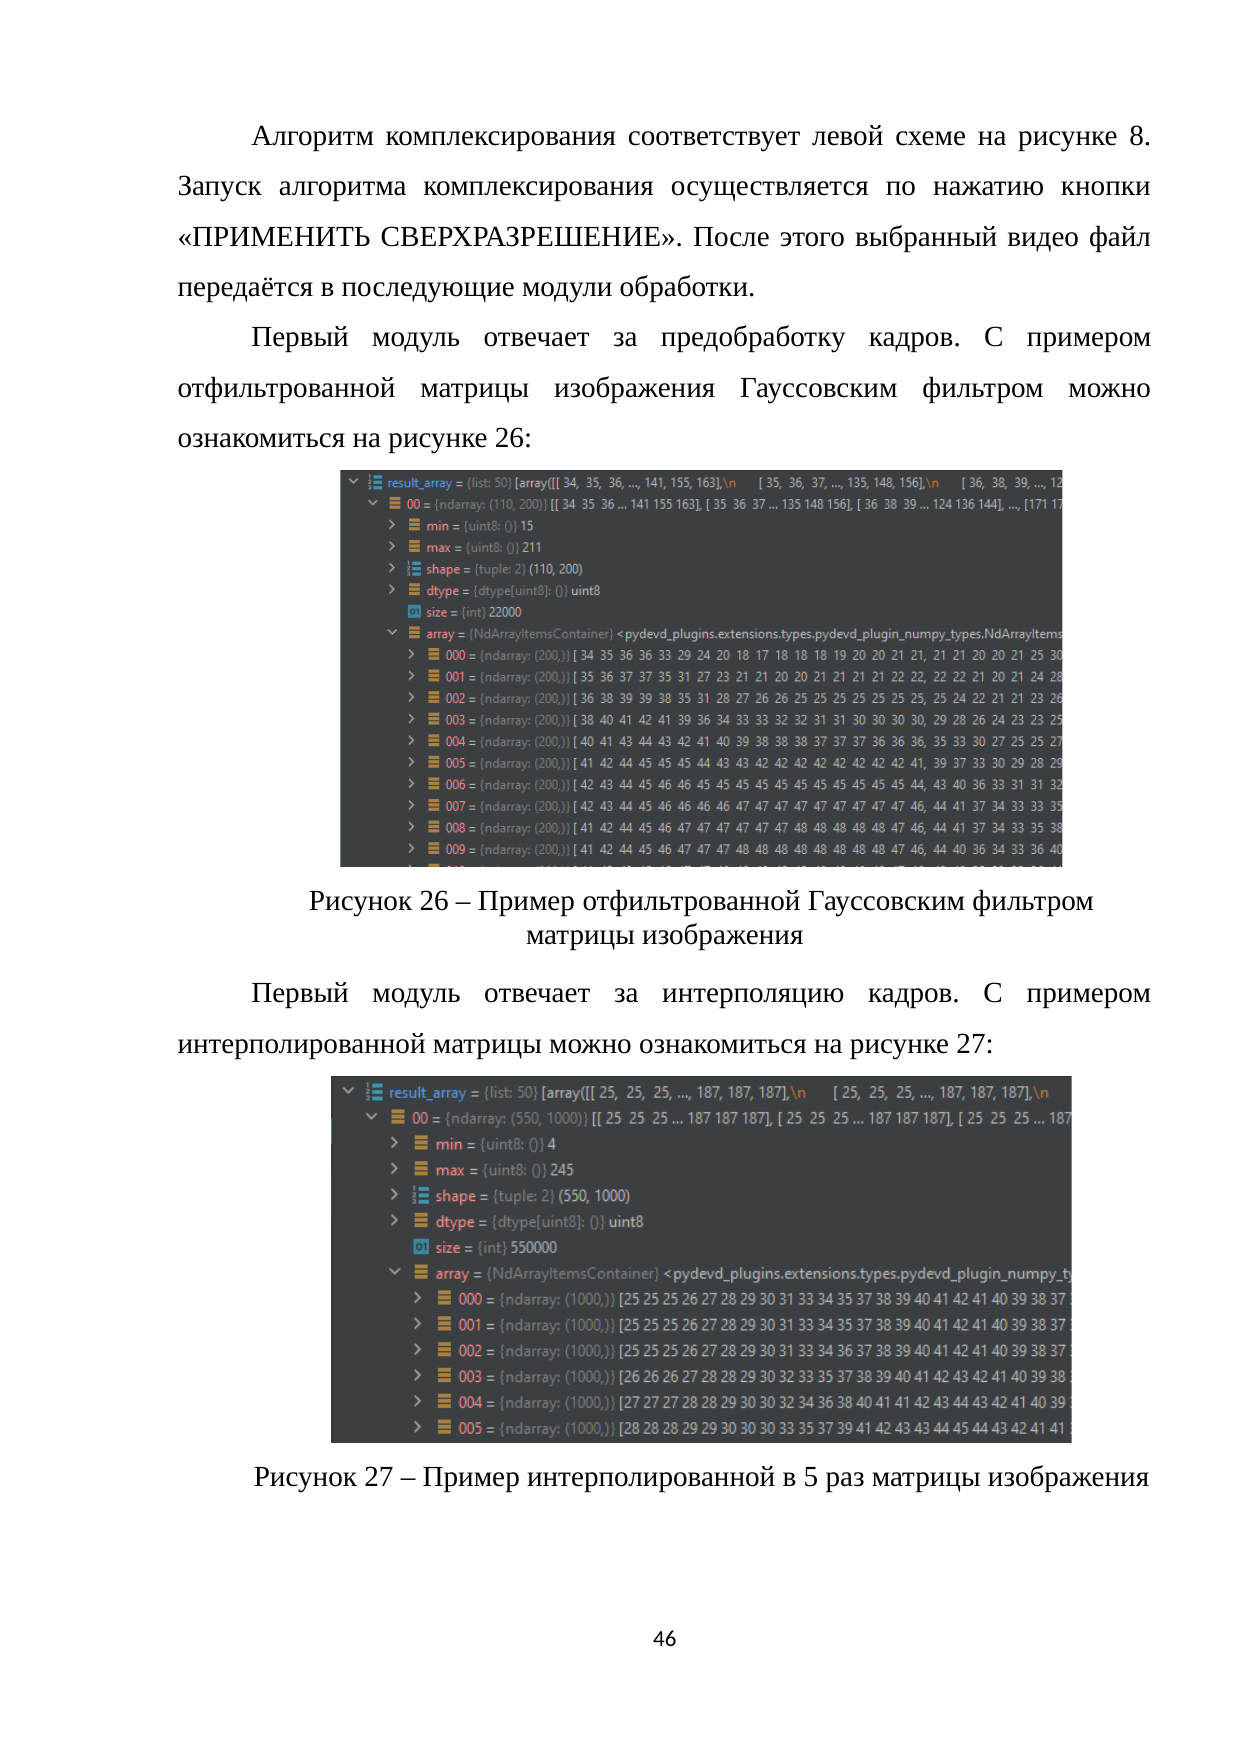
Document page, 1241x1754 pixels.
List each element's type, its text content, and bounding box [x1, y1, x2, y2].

text Рисунок 27 – Пример интерполированной в 5 раз матрицы изображения [177, 1459, 1152, 1493]
text Алгоритм комплексирования соответствует левой схеме на рисунке 8. Запуск алгоритма комплексирования осуществляется по нажатию кнопки «ПРИМЕНИТЬ СВЕРХРАЗРЕШЕНИЕ». После этого выбранный видео файл передаётся в последующие модули обработки. [177, 118, 1152, 303]
text Первый модуль отвечает за интерполяцию кадров. С примером интерполированной матрицы можно ознакомиться на рисунке 27: [177, 976, 1152, 1059]
picture [340, 470, 1063, 867]
picture [331, 1076, 1072, 1443]
text Первый модуль отвечает за предобработку кадров. С примером отфильтрованной матрицы изображения Гауссовским фильтром можно ознакомиться на рисунке 26: [177, 319, 1152, 453]
text Рисунок 26 – Пример отфильтрованной Гауссовским фильтром матрицы изображения [177, 883, 1152, 951]
